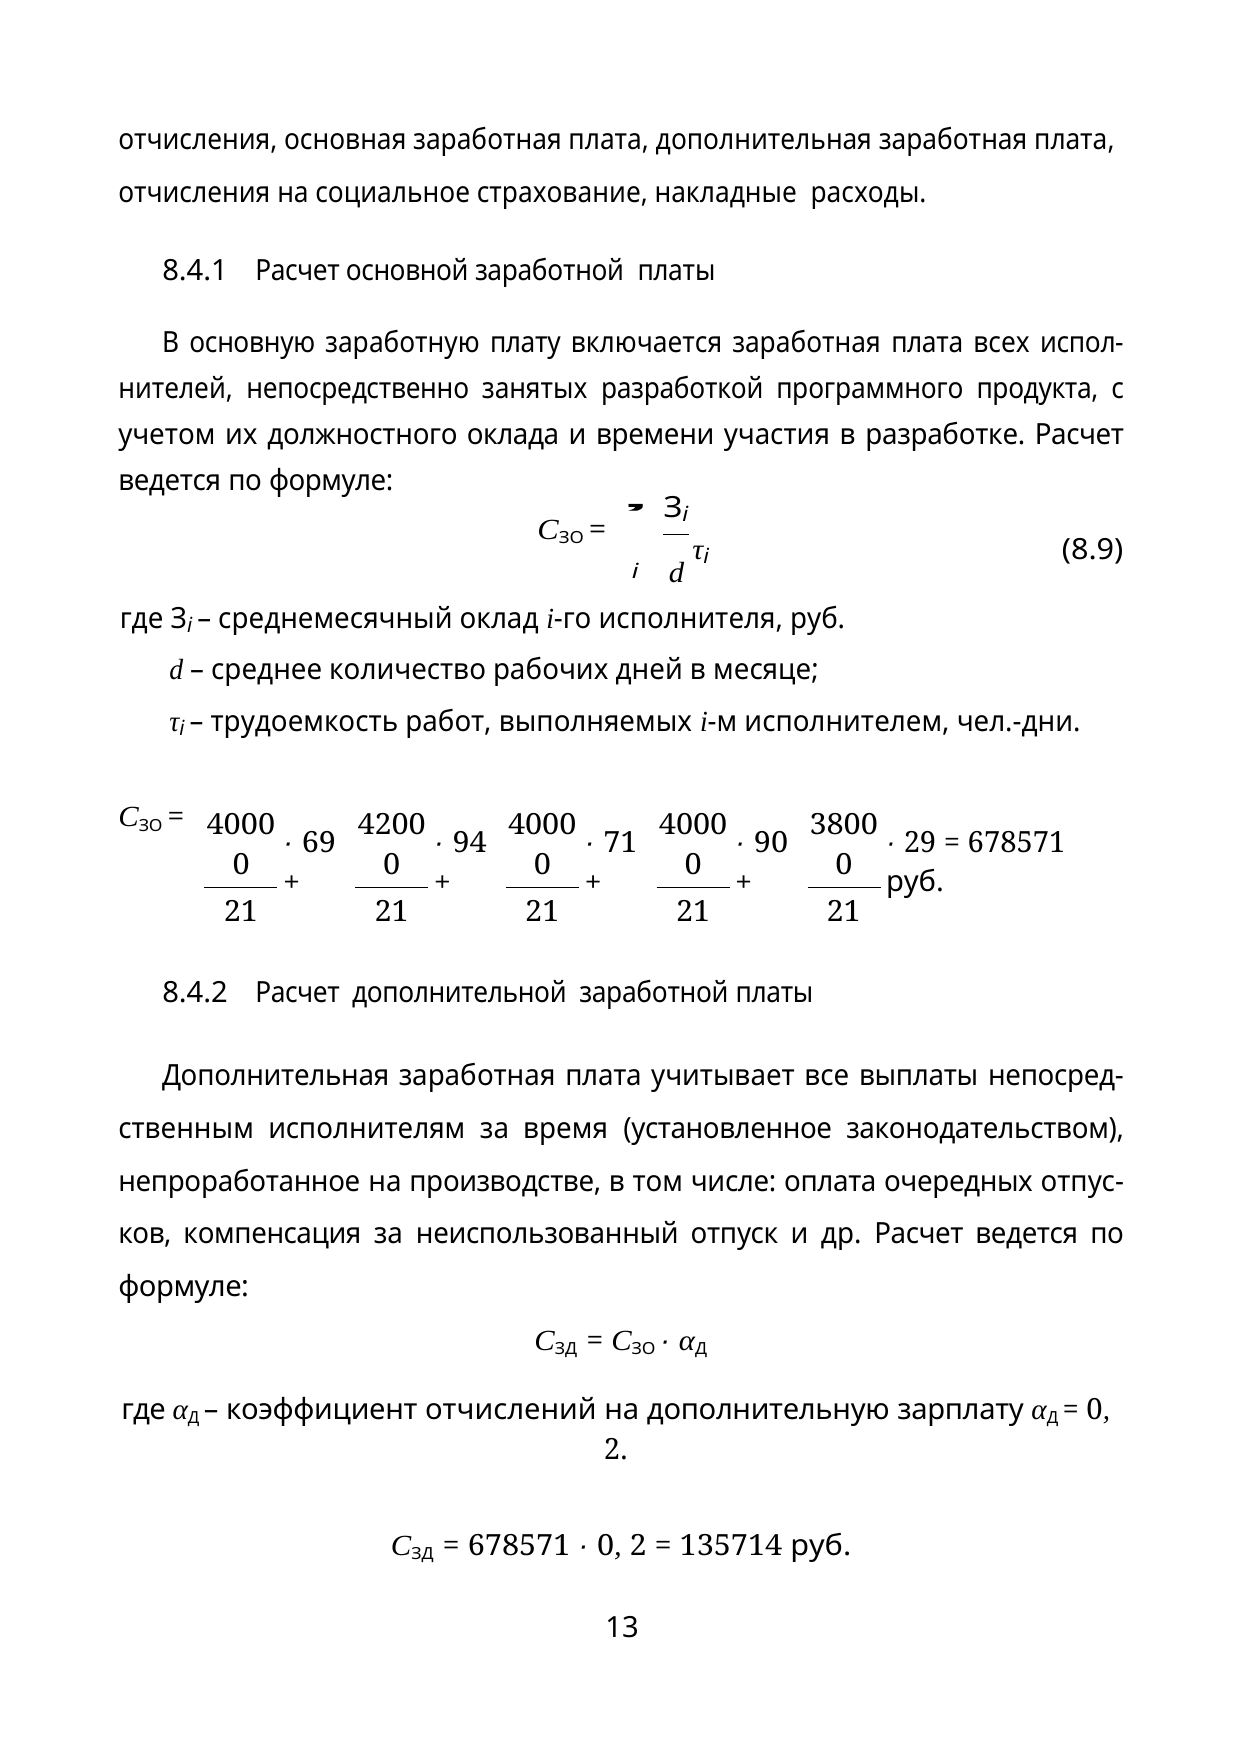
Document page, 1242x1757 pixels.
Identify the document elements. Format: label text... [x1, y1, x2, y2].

text 21 [807, 891, 880, 930]
text CЗО = [118, 796, 193, 836]
text · 94 + [433, 821, 502, 901]
text Зi [663, 498, 1135, 522]
text 42000 [355, 803, 428, 883]
text 38000 [807, 803, 880, 883]
list Расчет основной заработной платы [162, 250, 1135, 289]
text · 69 + [283, 821, 351, 901]
text 40000 [204, 803, 277, 883]
text i [106, 556, 638, 584]
text 40000 [506, 803, 579, 883]
text τi – трудоемкость работ, выполняемых i-м исполнителем, чел.-дни. [169, 700, 1135, 741]
text d τi (8.9) [668, 522, 1135, 569]
text · 71 + [584, 821, 652, 901]
text отчисления, основная заработная плата, дополнительная заработная плата, отчисления на социальное страхование, накладные расходы. [118, 118, 1134, 211]
text 21 [204, 891, 277, 930]
text 21 [656, 891, 729, 930]
text где αД – коэффициент отчислений на дополнительную зарплату αД = 0, 2. [106, 1388, 1125, 1468]
list Расчет дополнительной заработной платы [162, 972, 1135, 1011]
text CЗО = , [106, 498, 656, 550]
text 21 [355, 891, 428, 930]
text где Зi – среднемесячный оклад i-го исполнителя, руб. [106, 597, 859, 639]
text В основную заработную плату включается заработная плата всех испол- нителей, непосредственно занятых разработкой программного продукта, с учетом их должностного оклада и времени участия в разработке. Расчет ведется по формуле: [118, 315, 1124, 498]
text CЗД = CЗО · αД [116, 1319, 1125, 1359]
text CЗД = 678571 · 0, 2 = 135714 руб. [117, 1524, 1125, 1564]
text 40000 [656, 803, 729, 883]
text 21 [506, 891, 579, 930]
text · 29 = 678571 руб. [886, 821, 1135, 900]
text Дополнительная заработная плата учитывает все выплаты непосред- ственным исполнителям за время (установленное законодательством), непроработанное на производстве, в том числе: оплата очередных отпус- ков, компенсация за неиспользованный отпуск и др. Расчет ведется по формуле: [118, 1054, 1124, 1305]
text d – среднее количество рабочих дней в месяце; [169, 648, 1135, 688]
text · 90 + [735, 821, 803, 901]
